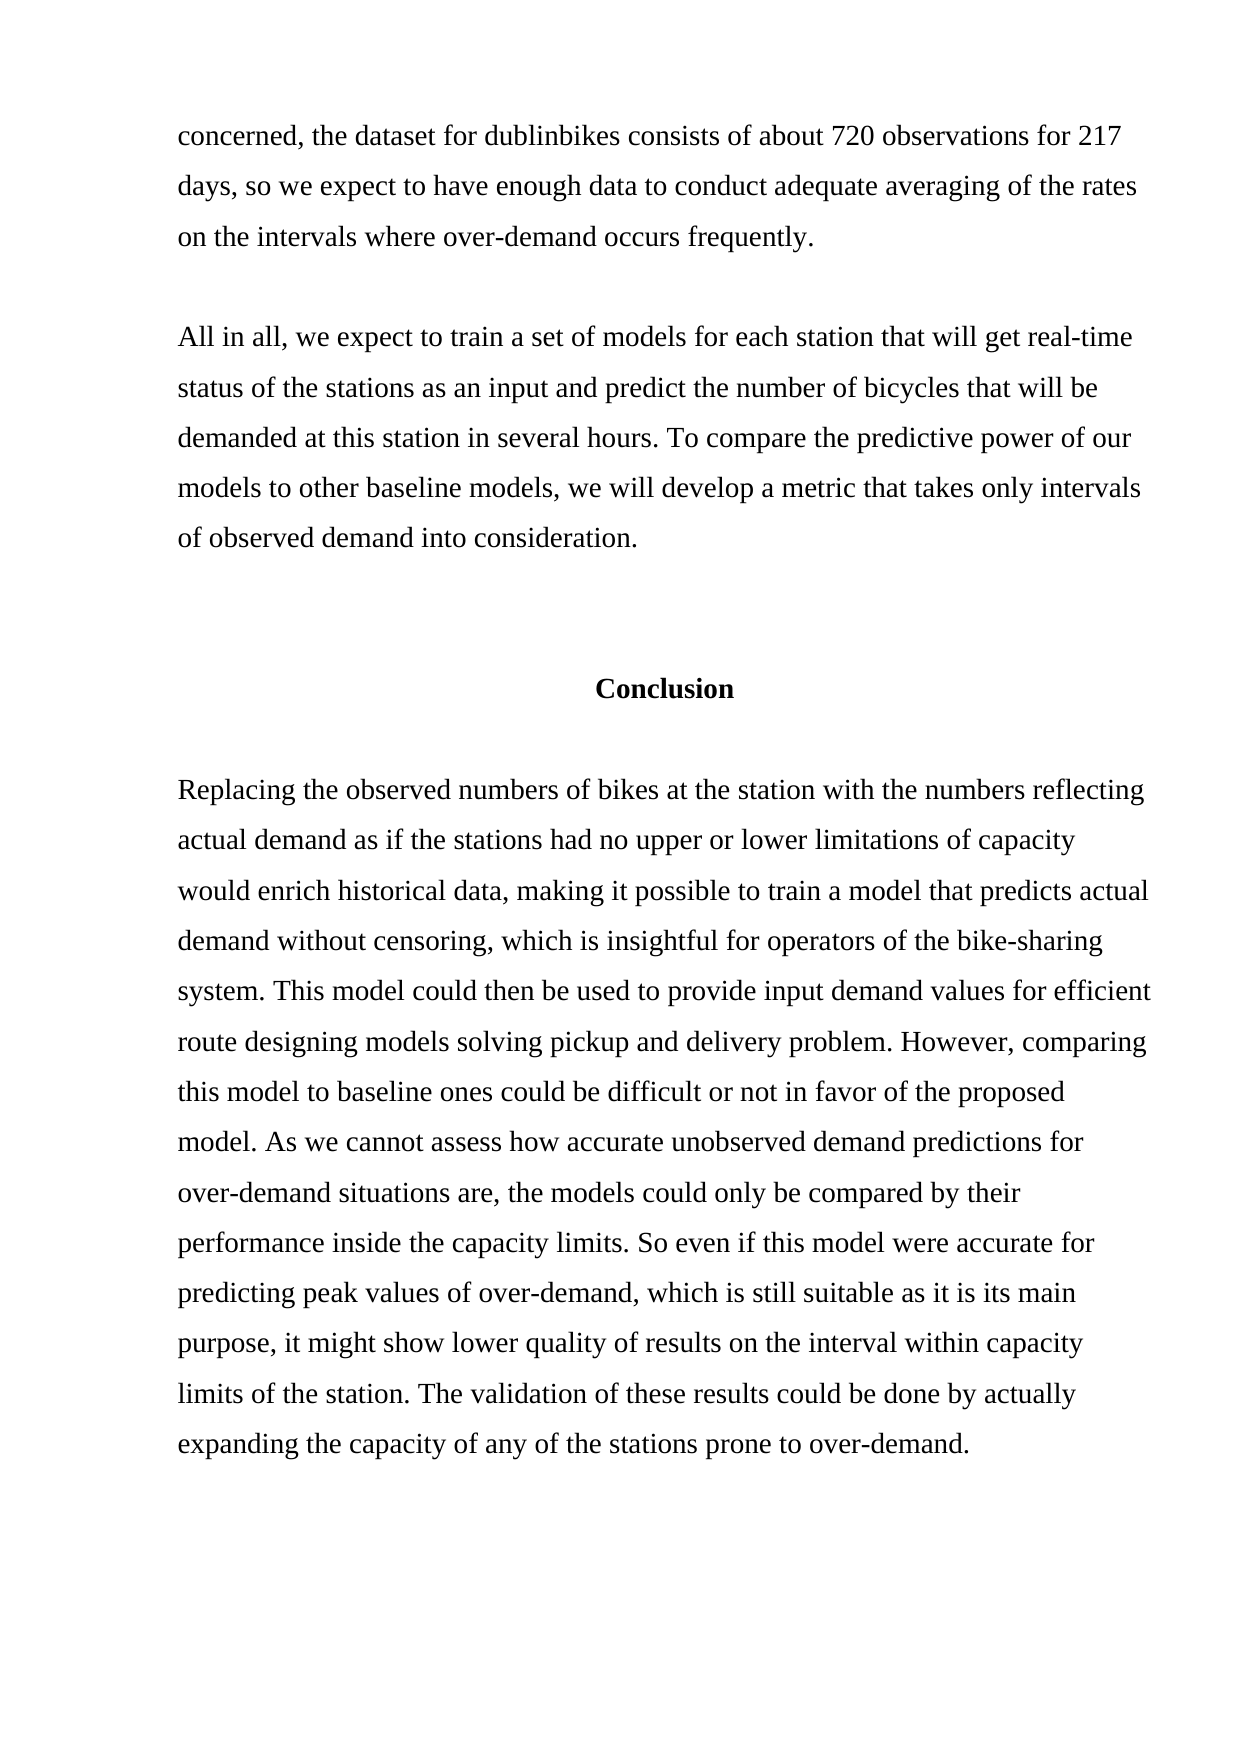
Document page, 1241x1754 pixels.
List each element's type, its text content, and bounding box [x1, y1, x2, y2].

text Conclusion [177, 672, 1152, 705]
text Replacing the observed numbers of bikes at the station with the numbers reflecting actual demand as if the stations had no upper or lower limitations of capacity would enrich historical data, making it possible to train a model that predicts actual demand without censoring, which is insightful for operators of the bike-sharing system. This model could then be used to provide input demand values for efficient route designing models solving pickup and delivery problem. However, comparing this model to baseline ones could be difficult or not in favor of the proposed model. As we cannot assess how accurate unobserved demand predictions for over-demand situations are, the models could only be compared by their performance inside the capacity limits. So even if this model were accurate for predicting peak values of over-demand, which is still suitable as it is its main purpose, it might show lower quality of results on the interval within capacity limits of the station. The validation of these results could be done by actually expanding the capacity of any of the stations prone to over-demand. [177, 772, 1152, 1460]
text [177, 118, 1152, 252]
text All in all, we expect to train a set of models for each station that will get real-time status of the stations as an input and predict the number of bicycles that will be demanded at this station in several hours. To compare the predictive power of our models to other baseline models, we will develop a metric that takes only intervals of observed demand into consideration. [177, 319, 1152, 554]
